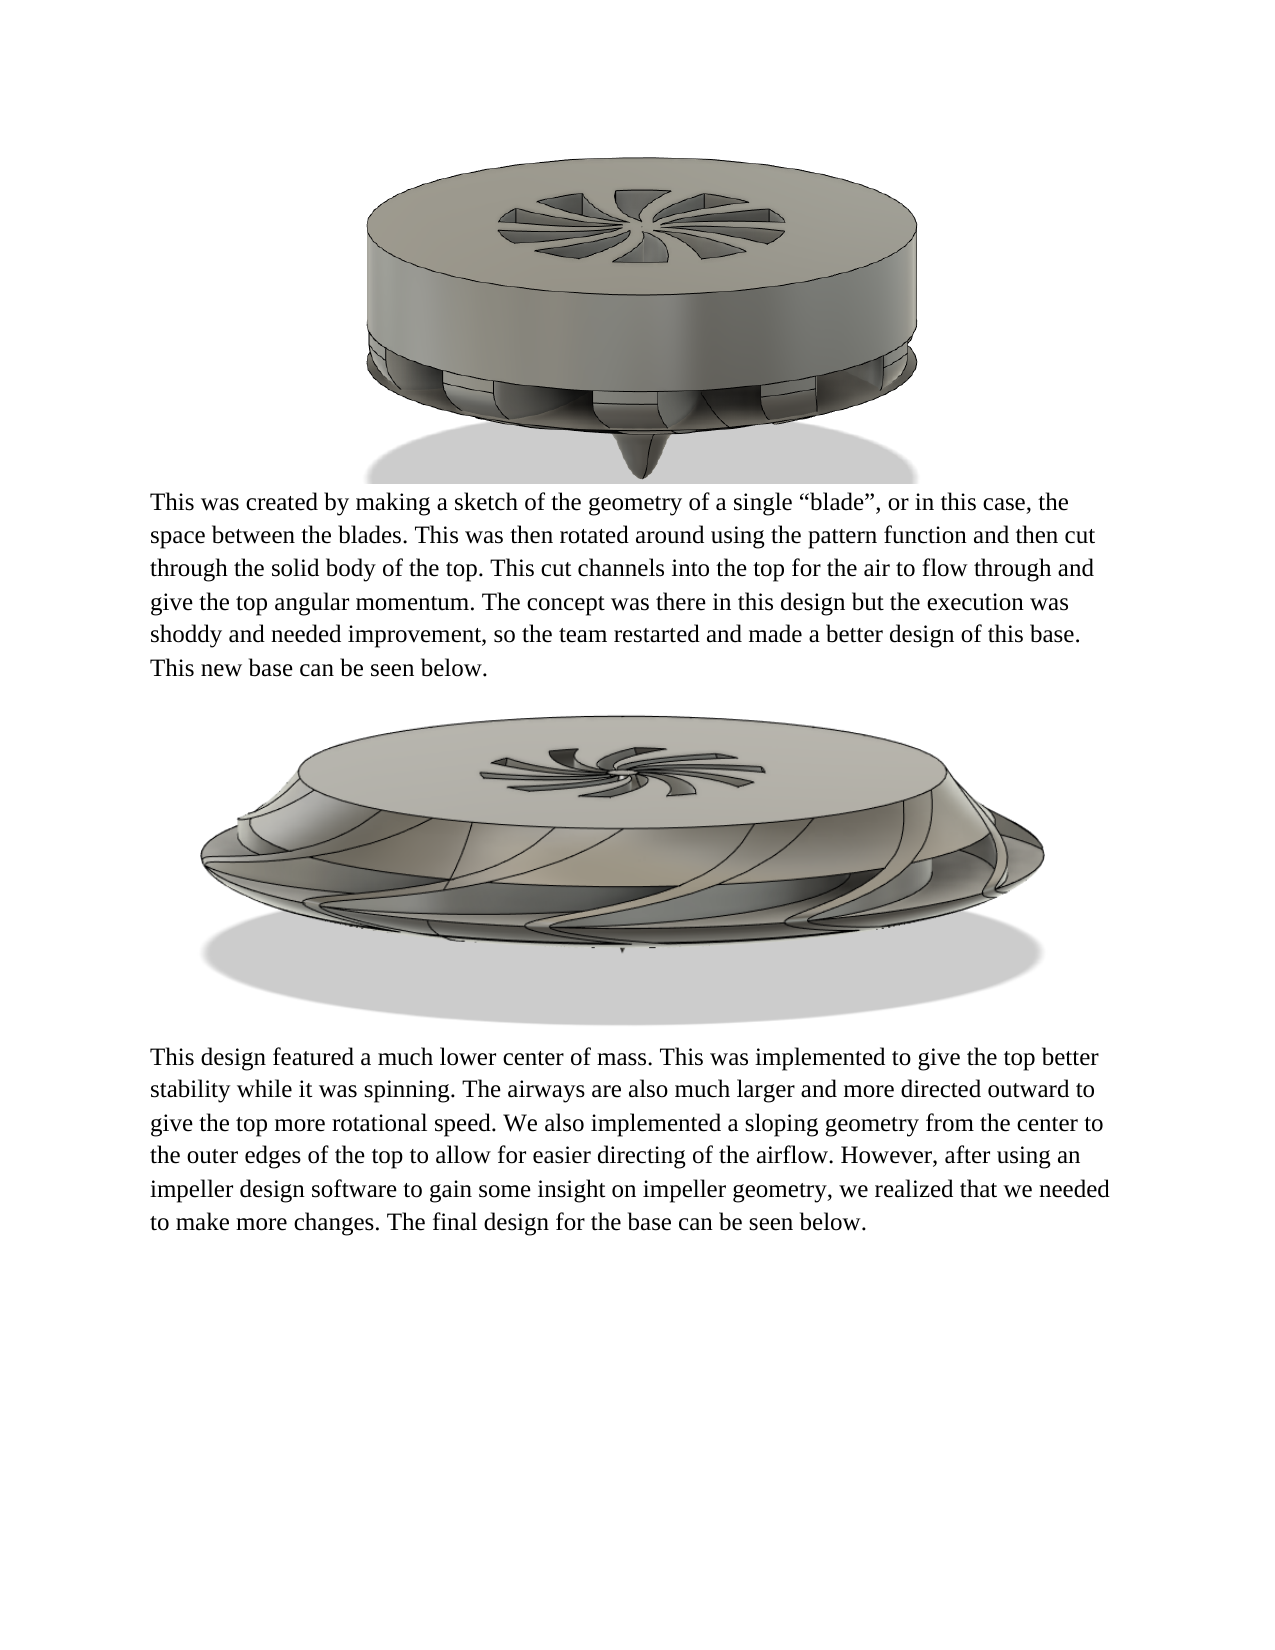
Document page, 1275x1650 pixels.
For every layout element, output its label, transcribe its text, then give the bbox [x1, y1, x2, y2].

picture [343, 150, 932, 484]
text This design featured a much lower center of mass. This was implemented to give the top better stability while it was spinning. The airways are also much larger and more directed outward to give the top more rotational speed. We also implemented a sloping geometry from the center to the outer edges of the top to allow for easier directing of the airflow. However, after using an impeller design software to gain some insight on impeller geometry, we realized that we needed to make more changes. The final design for the base can be seen below. [150, 1042, 1125, 1235]
picture [150, 685, 1125, 1038]
text This was created by making a sketch of the geometry of a single “blade”, or in this case, the space between the blades. This was then rotated around using the pattern function and then cut through the solid body of the top. This cut channels into the top for the air to flow through and give the top angular momentum. The concept was there in this design but the execution was shoddy and needed improvement, so the team restarted and made a better design of this base. This new base can be seen below. [150, 487, 1125, 681]
